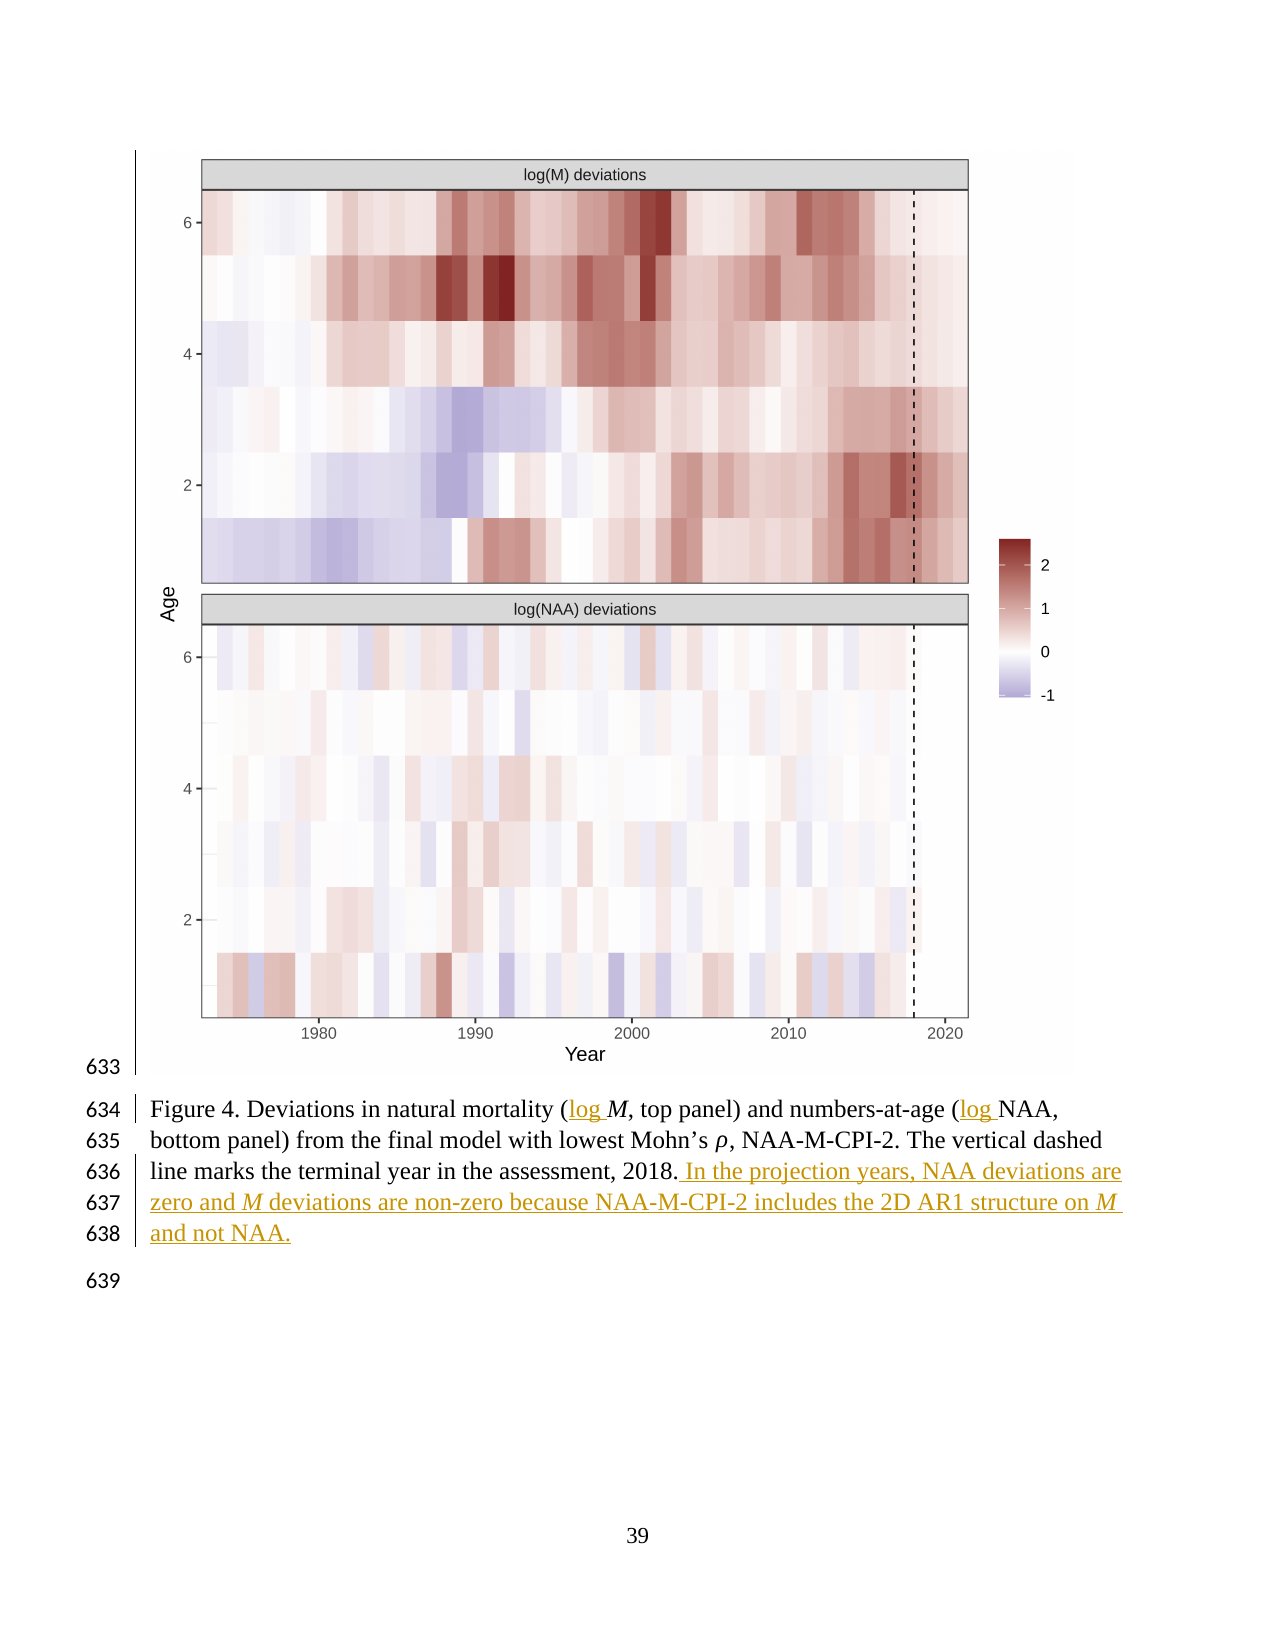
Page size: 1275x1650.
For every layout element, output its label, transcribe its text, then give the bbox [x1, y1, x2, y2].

text Figure 4. Deviations in natural mortality (M, top panel) and numbers-at-age (NAA, bottom panel) from the final model with lowest Mohn’s , NAA-M-CPI-2. The vertical dashed line marks the terminal year in the assessment, 2018. [150, 1094, 1125, 1247]
picture [150, 150, 1075, 1075]
